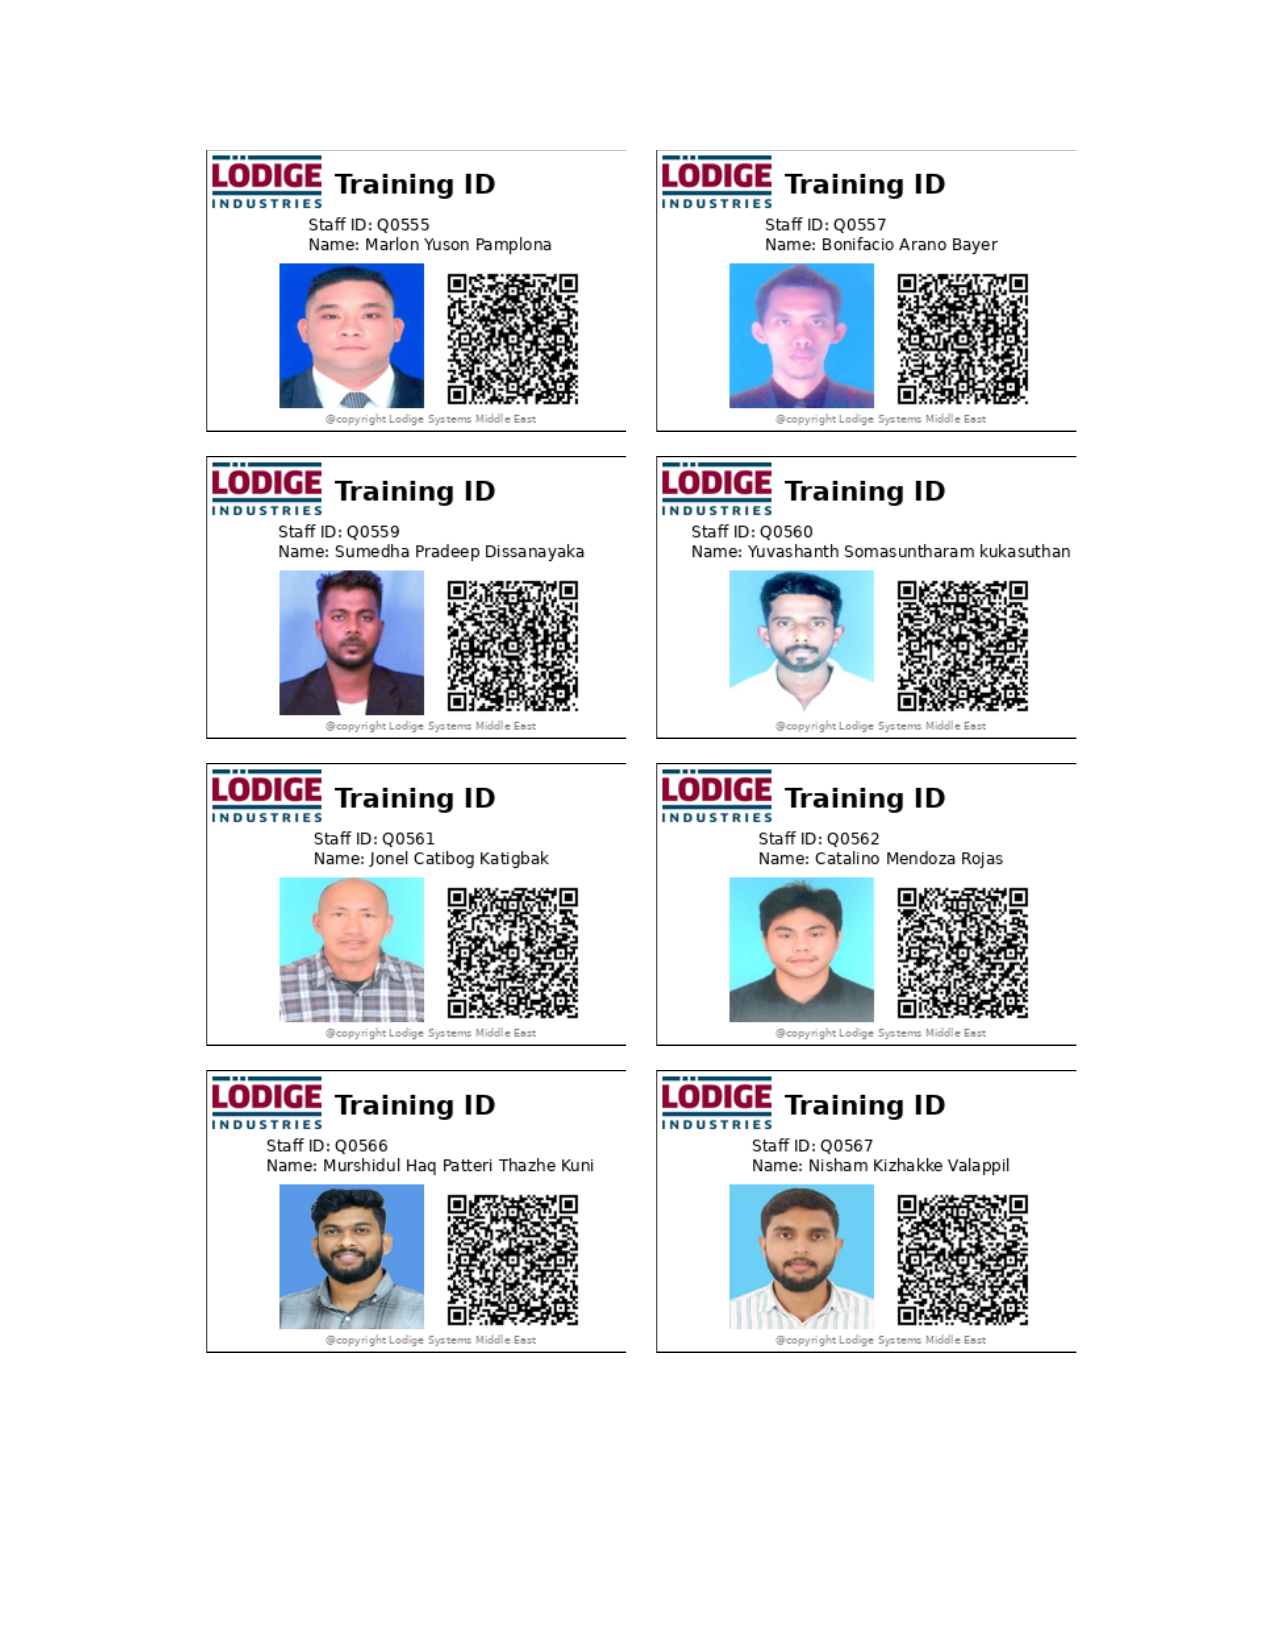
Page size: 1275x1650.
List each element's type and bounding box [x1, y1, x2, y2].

picture [656, 1070, 1077, 1353]
table_cell [626, 457, 1076, 763]
picture [656, 763, 1077, 1046]
picture [206, 763, 627, 1046]
picture [656, 456, 1077, 739]
table_cell [626, 764, 1076, 1070]
table_cell [176, 1070, 626, 1377]
picture [206, 150, 627, 432]
table_cell [176, 150, 626, 457]
table_cell [176, 457, 626, 763]
picture [656, 150, 1077, 432]
picture [206, 456, 627, 739]
table_cell [626, 150, 1076, 457]
picture [206, 1070, 627, 1353]
table_cell [626, 1070, 1076, 1377]
table_cell [176, 764, 626, 1070]
